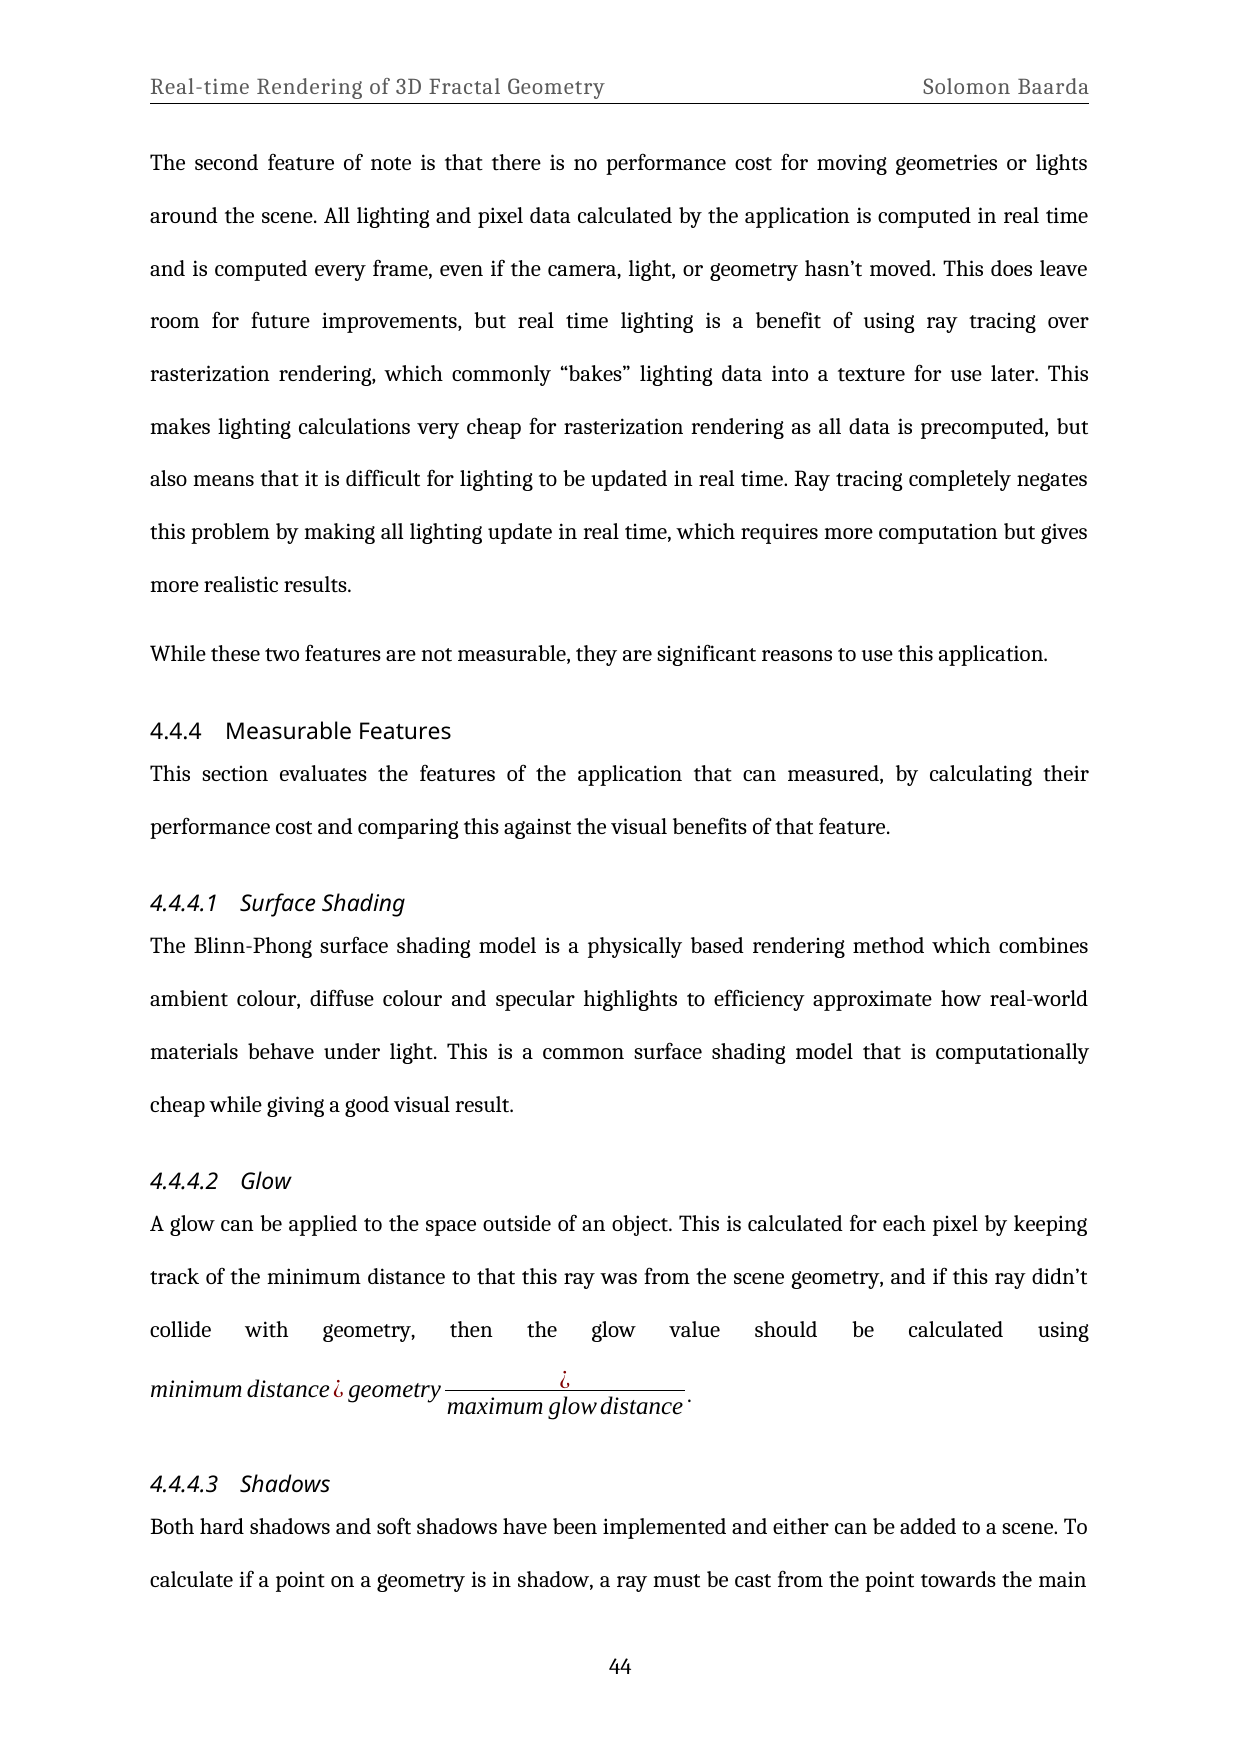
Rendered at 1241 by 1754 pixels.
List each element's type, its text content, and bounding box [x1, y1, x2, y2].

text This section evaluates the features of the application that can measured, by calculating their performance cost and comparing this against the visual benefits of that feature. [150, 761, 1090, 840]
subtitle Measurable Features [150, 714, 1090, 746]
text The second feature of note is that there is no performance cost for moving geometries or lights around the scene. All lighting and pixel data calculated by the application is computed in real time and is computed every frame, even if the camera, light, or geometry hasn’t moved. This does leave room for future improvements, but real time lighting is a benefit of using ray tracing over rasterization rendering, which commonly “bakes” lighting data into a texture for use later. This makes lighting calculations very cheap for rasterization rendering as all data is precomputed, but also means that it is difficult for lighting to be updated in real time. Ray tracing completely negates this problem by making all lighting update in real time, which requires more computation but gives more realistic results. [150, 150, 1090, 598]
text While these two features are not measurable, they are significant reasons to use this application. [150, 641, 1090, 667]
subtitle Surface Shading [150, 887, 1090, 918]
subtitle Shadows [150, 1468, 1090, 1499]
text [150, 1514, 1090, 1593]
text The Blinn-Phong surface shading model is a physically based rendering method which combines ambient colour, diffuse colour and specular highlights to efficiency approximate how real-world materials behave under light. This is a common surface shading model that is computationally cheap while giving a good visual result. [150, 933, 1090, 1118]
subtitle Glow [150, 1165, 1090, 1196]
text A glow can be applied to the space outside of an object. This is calculated for each pixel by keeping track of the minimum distance to that this ray was from the scene geometry, and if this ray didn’t collide with geometry, then the glow value should be calculated using . [150, 1211, 1090, 1421]
